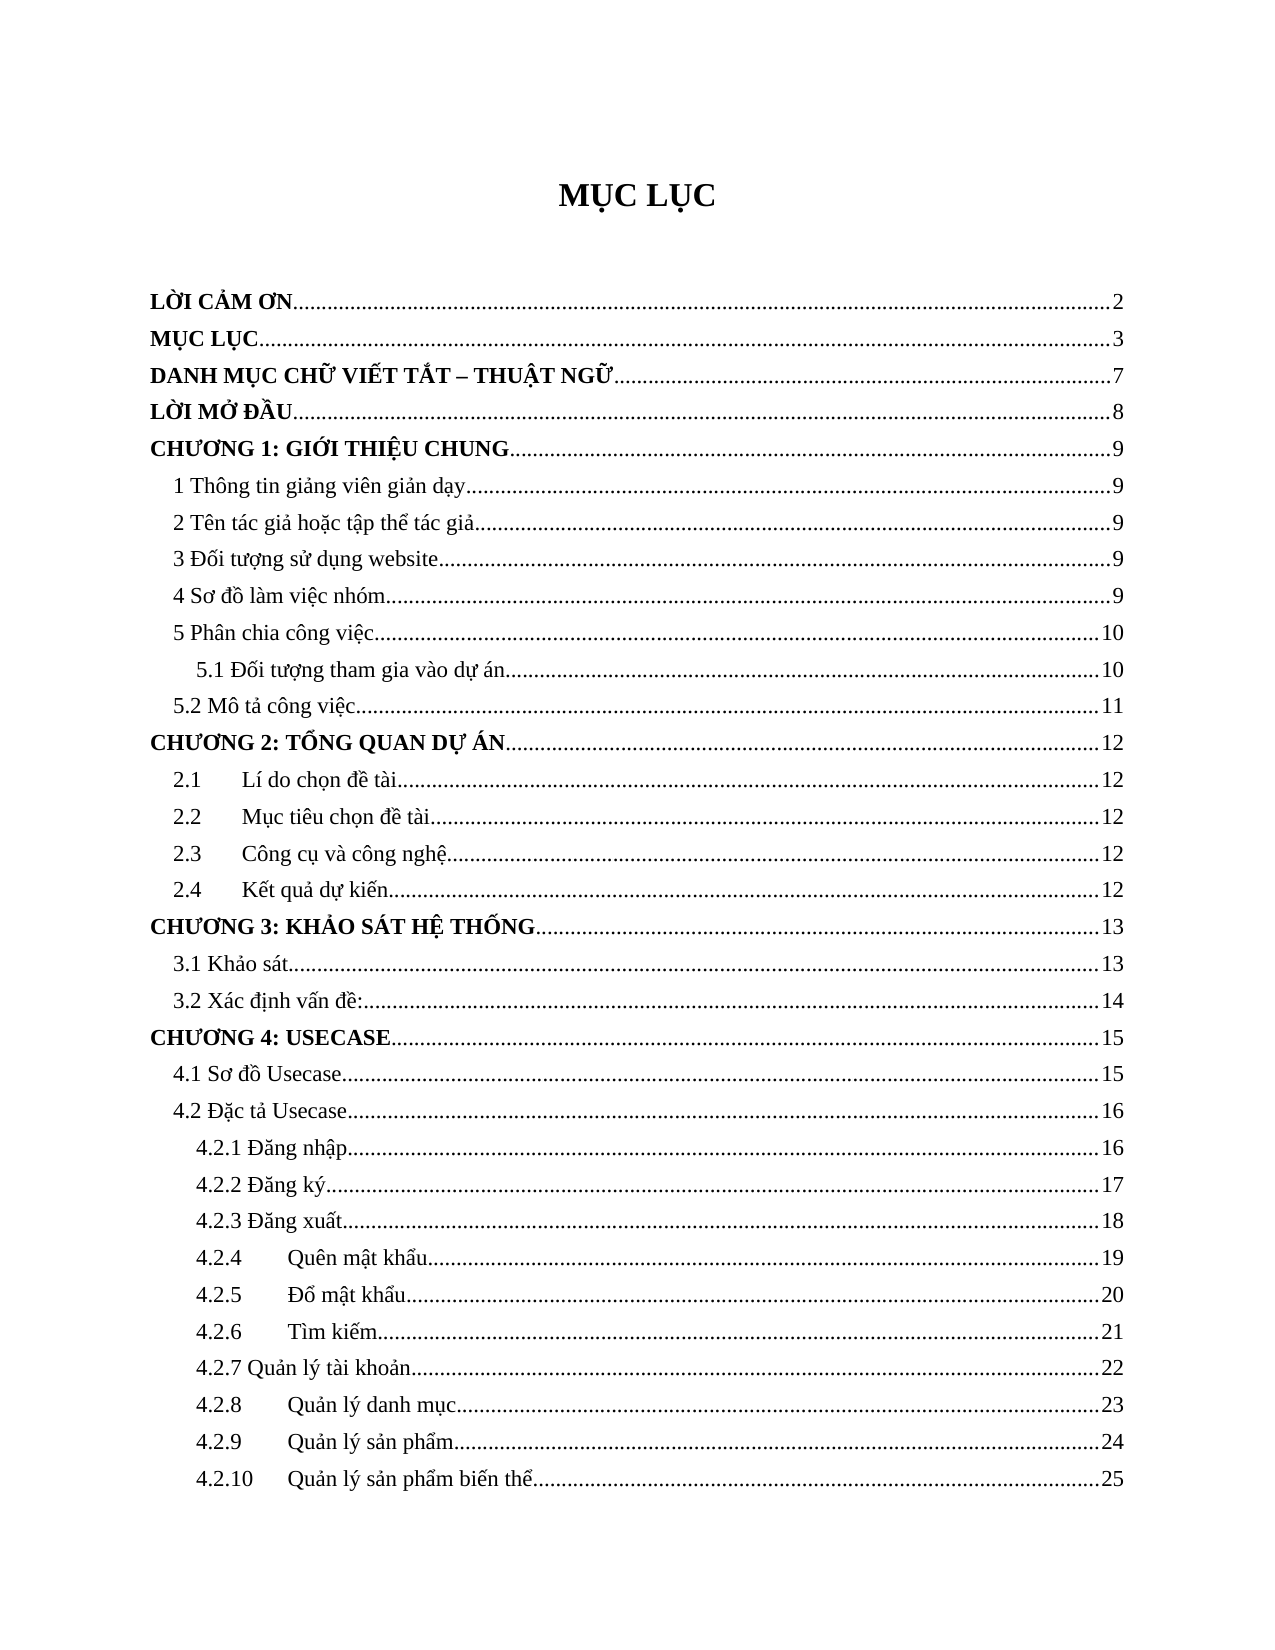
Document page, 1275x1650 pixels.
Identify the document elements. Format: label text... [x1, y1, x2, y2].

subtitle MỤC LỤC [150, 175, 1125, 213]
